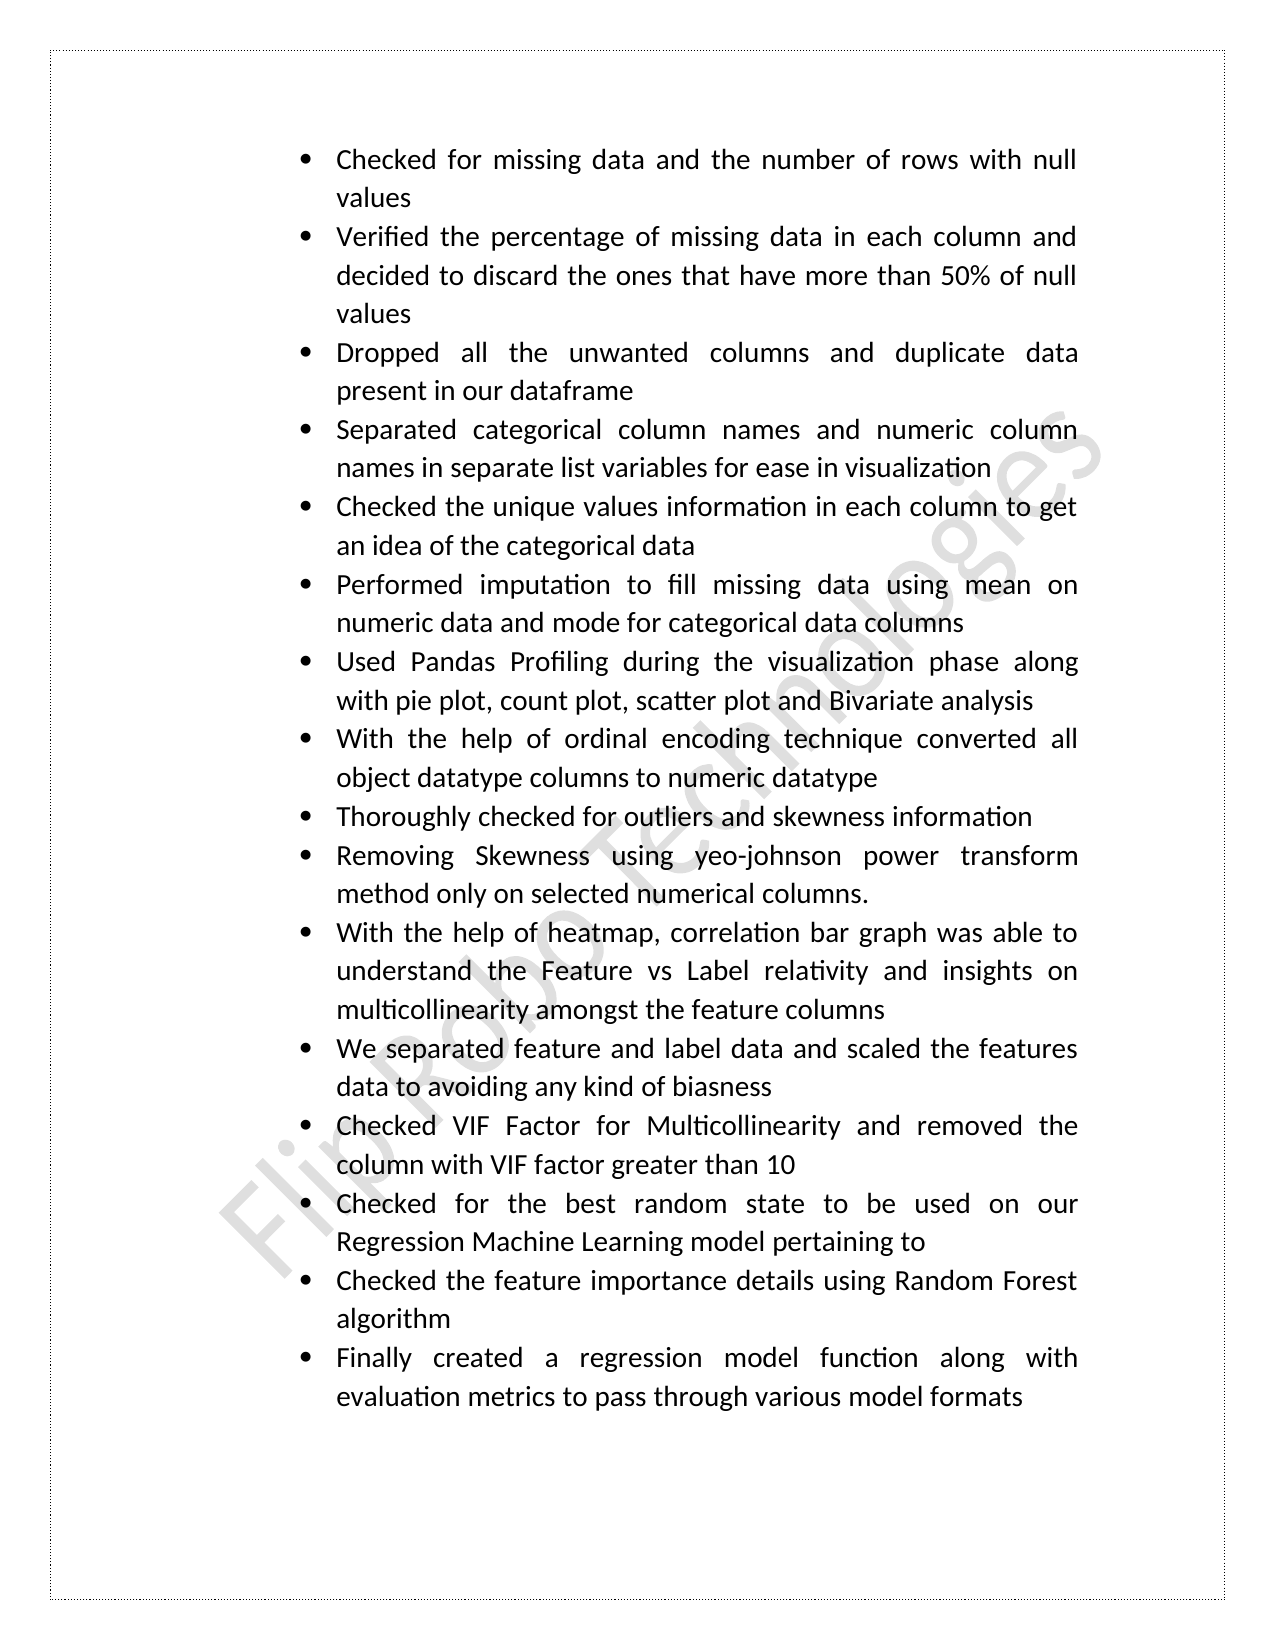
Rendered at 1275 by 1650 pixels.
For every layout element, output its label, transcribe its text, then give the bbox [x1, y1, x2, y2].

list Checked the unique values information in each column to get an idea of the categorical data [301, 488, 1078, 562]
list Verified the percentage of missing data in each column and decided to discard the ones that have more than 50% of null values [301, 218, 1078, 331]
list With the help of ordinal encoding technique converted all object datatype columns to numeric datatype [301, 720, 1079, 794]
list Separated categorical column names and numeric column names in separate list variables for ease in visualization [301, 411, 1078, 485]
list With the help of heatmap, correlation bar graph was able to understand the Feature vs Label relativity and insights on multicollinearity amongst the feature columns [301, 914, 1078, 1026]
list Used Pandas Profiling during the visualization phase along with pie plot, count plot, scatter plot and Bivariate analysis [301, 643, 1078, 717]
list Finally created a regression model function along with evaluation metrics to pass through various model formats [301, 1339, 1078, 1413]
list Thoroughly checked for outliers and skewness information [301, 798, 1161, 833]
list Checked for the best random state to be used on our Regression Machine Learning model pertaining to [301, 1185, 1078, 1259]
list Checked the feature importance details using Random Forest algorithm [301, 1262, 1078, 1336]
list Checked for missing data and the number of rows with null values [301, 141, 1078, 215]
list Dropped all the unwanted columns and duplicate data present in our dataframe [301, 334, 1078, 408]
list Performed imputation to fill missing data using mean on numeric data and mode for categorical data columns [301, 566, 1078, 640]
list Removing Skewness using yeo-johnson power transform method only on selected numerical columns. [301, 837, 1079, 911]
list We separated feature and label data and scaled the features data to avoiding any kind of biasness [301, 1030, 1078, 1104]
list Checked VIF Factor for Multicollinearity and removed the column with VIF factor greater than 10 [301, 1107, 1079, 1182]
